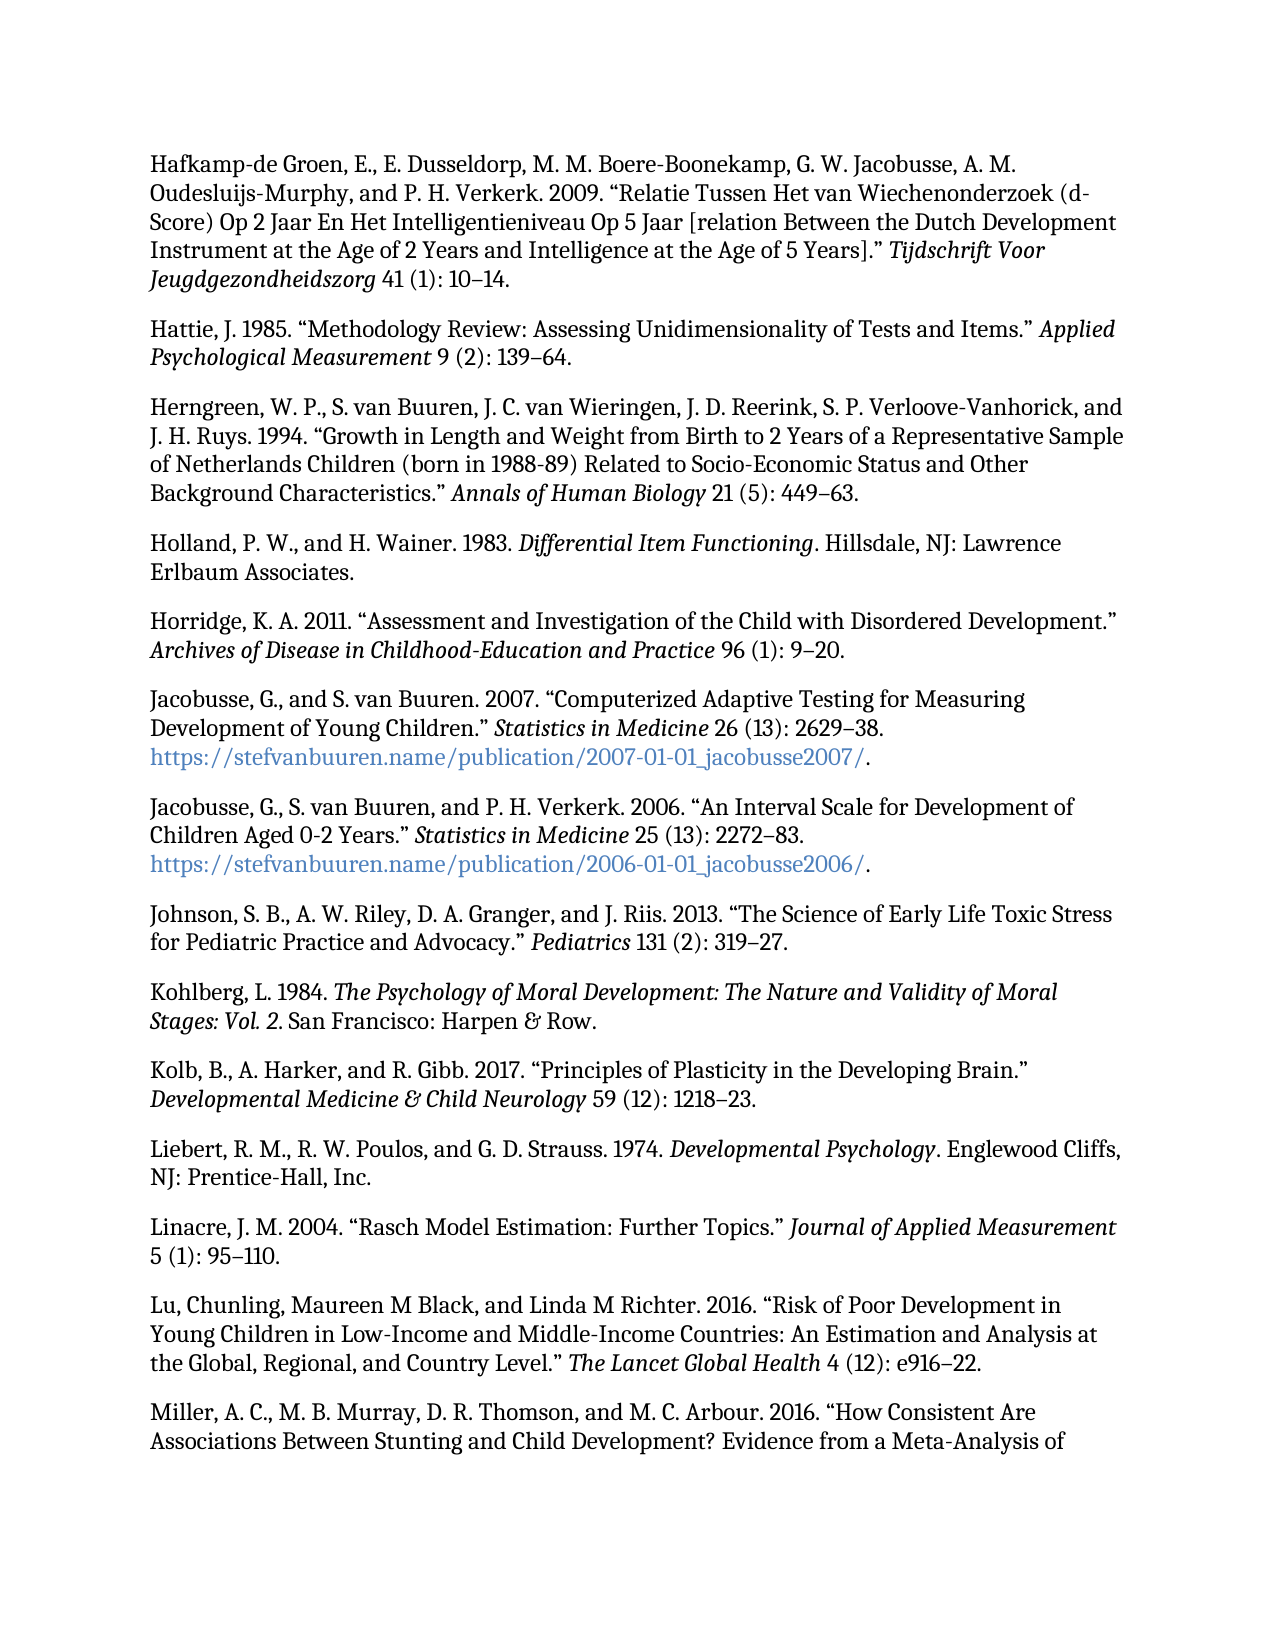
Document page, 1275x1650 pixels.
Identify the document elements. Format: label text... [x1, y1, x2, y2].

text Horridge, K. A. 2011. “Assessment and Investigation of the Child with Disordered Development.” Archives of Disease in Childhood-Education and Practice 96 (1): 9–20. [150, 607, 1125, 664]
text Kolb, B., A. Harker, and R. Gibb. 2017. “Principles of Plasticity in the Developing Brain.” Developmental Medicine & Child Neurology 59 (12): 1218–23. [150, 1056, 1125, 1114]
text Jacobusse, G., S. van Buuren, and P. H. Verkerk. 2006. “An Interval Scale for Development of Children Aged 0-2 Years.” Statistics in Medicine 25 (13): 2272–83. https://stefvanbuuren.name/publication/2006-01-01_jacobusse2006/. [150, 792, 1125, 879]
text Kohlberg, L. 1984. The Psychology of Moral Development: The Nature and Validity of Moral Stages: Vol. 2. San Francisco: Harpen & Row. [150, 978, 1125, 1035]
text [150, 1398, 1125, 1456]
text Johnson, S. B., A. W. Riley, D. A. Granger, and J. Riis. 2013. “The Science of Early Life Toxic Stress for Pediatric Practice and Advocacy.” Pediatrics 131 (2): 319–27. [150, 899, 1125, 957]
text Linacre, J. M. 2004. “Rasch Model Estimation: Further Topics.” Journal of Applied Measurement 5 (1): 95–110. [150, 1213, 1125, 1270]
text Liebert, R. M., R. W. Poulos, and G. D. Strauss. 1974. Developmental Psychology. Englewood Cliffs, NJ: Prentice-Hall, Inc. [150, 1134, 1125, 1192]
text Herngreen, W. P., S. van Buuren, J. C. van Wieringen, J. D. Reerink, S. P. Verloove-Vanhorick, and J. H. Ruys. 1994. “Growth in Length and Weight from Birth to 2 Years of a Representative Sample of Netherlands Children (born in 1988-89) Related to Socio-Economic Status and Other Background Characteristics.” Annals of Human Biology 21 (5): 449–63. [150, 393, 1125, 508]
text Hafkamp-de Groen, E., E. Dusseldorp, M. M. Boere-Boonekamp, G. W. Jacobusse, A. M. Oudesluijs-Murphy, and P. H. Verkerk. 2009. “Relatie Tussen Het van Wiechenonderzoek (d-Score) Op 2 Jaar En Het Intelligentieniveau Op 5 Jaar [relation Between the Dutch Development Instrument at the Age of 2 Years and Intelligence at the Age of 5 Years].” Tijdschrift Voor Jeugdgezondheidszorg 41 (1): 10–14. [150, 150, 1125, 294]
text Hattie, J. 1985. “Methodology Review: Assessing Unidimensionality of Tests and Items.” Applied Psychological Measurement 9 (2): 139–64. [150, 314, 1125, 372]
text Lu, Chunling, Maureen M Black, and Linda M Richter. 2016. “Risk of Poor Development in Young Children in Low-Income and Middle-Income Countries: An Estimation and Analysis at the Global, Regional, and Country Level.” The Lancet Global Health 4 (12): e916–22. [150, 1291, 1125, 1377]
text Jacobusse, G., and S. van Buuren. 2007. “Computerized Adaptive Testing for Measuring Development of Young Children.” Statistics in Medicine 26 (13): 2629–38. https://stefvanbuuren.name/publication/2007-01-01_jacobusse2007/. [150, 685, 1125, 772]
text Holland, P. W., and H. Wainer. 1983. Differential Item Functioning. Hillsdale, NJ: Lawrence Erlbaum Associates. [150, 529, 1125, 586]
